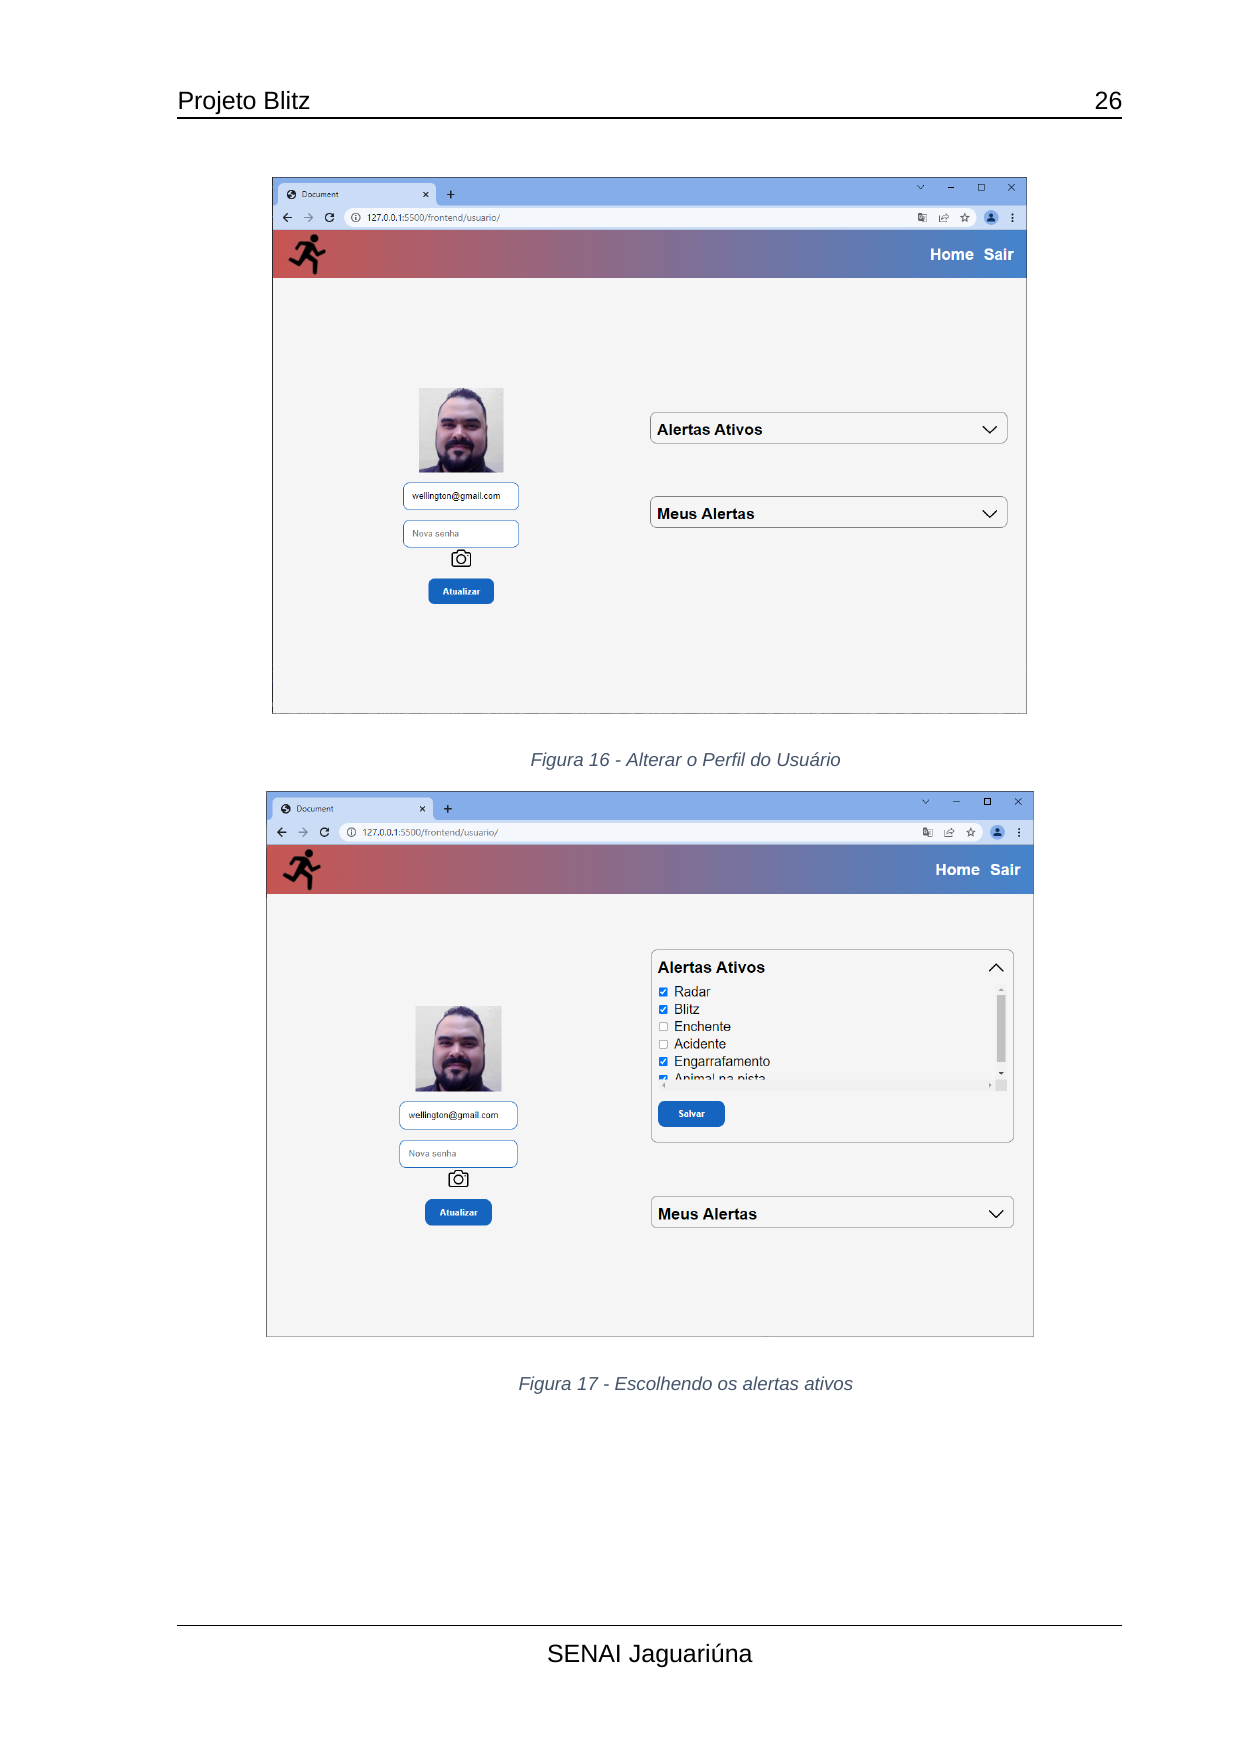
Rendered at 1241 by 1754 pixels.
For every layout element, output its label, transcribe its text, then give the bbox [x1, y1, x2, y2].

picture [266, 791, 1034, 1337]
picture [272, 177, 1027, 714]
